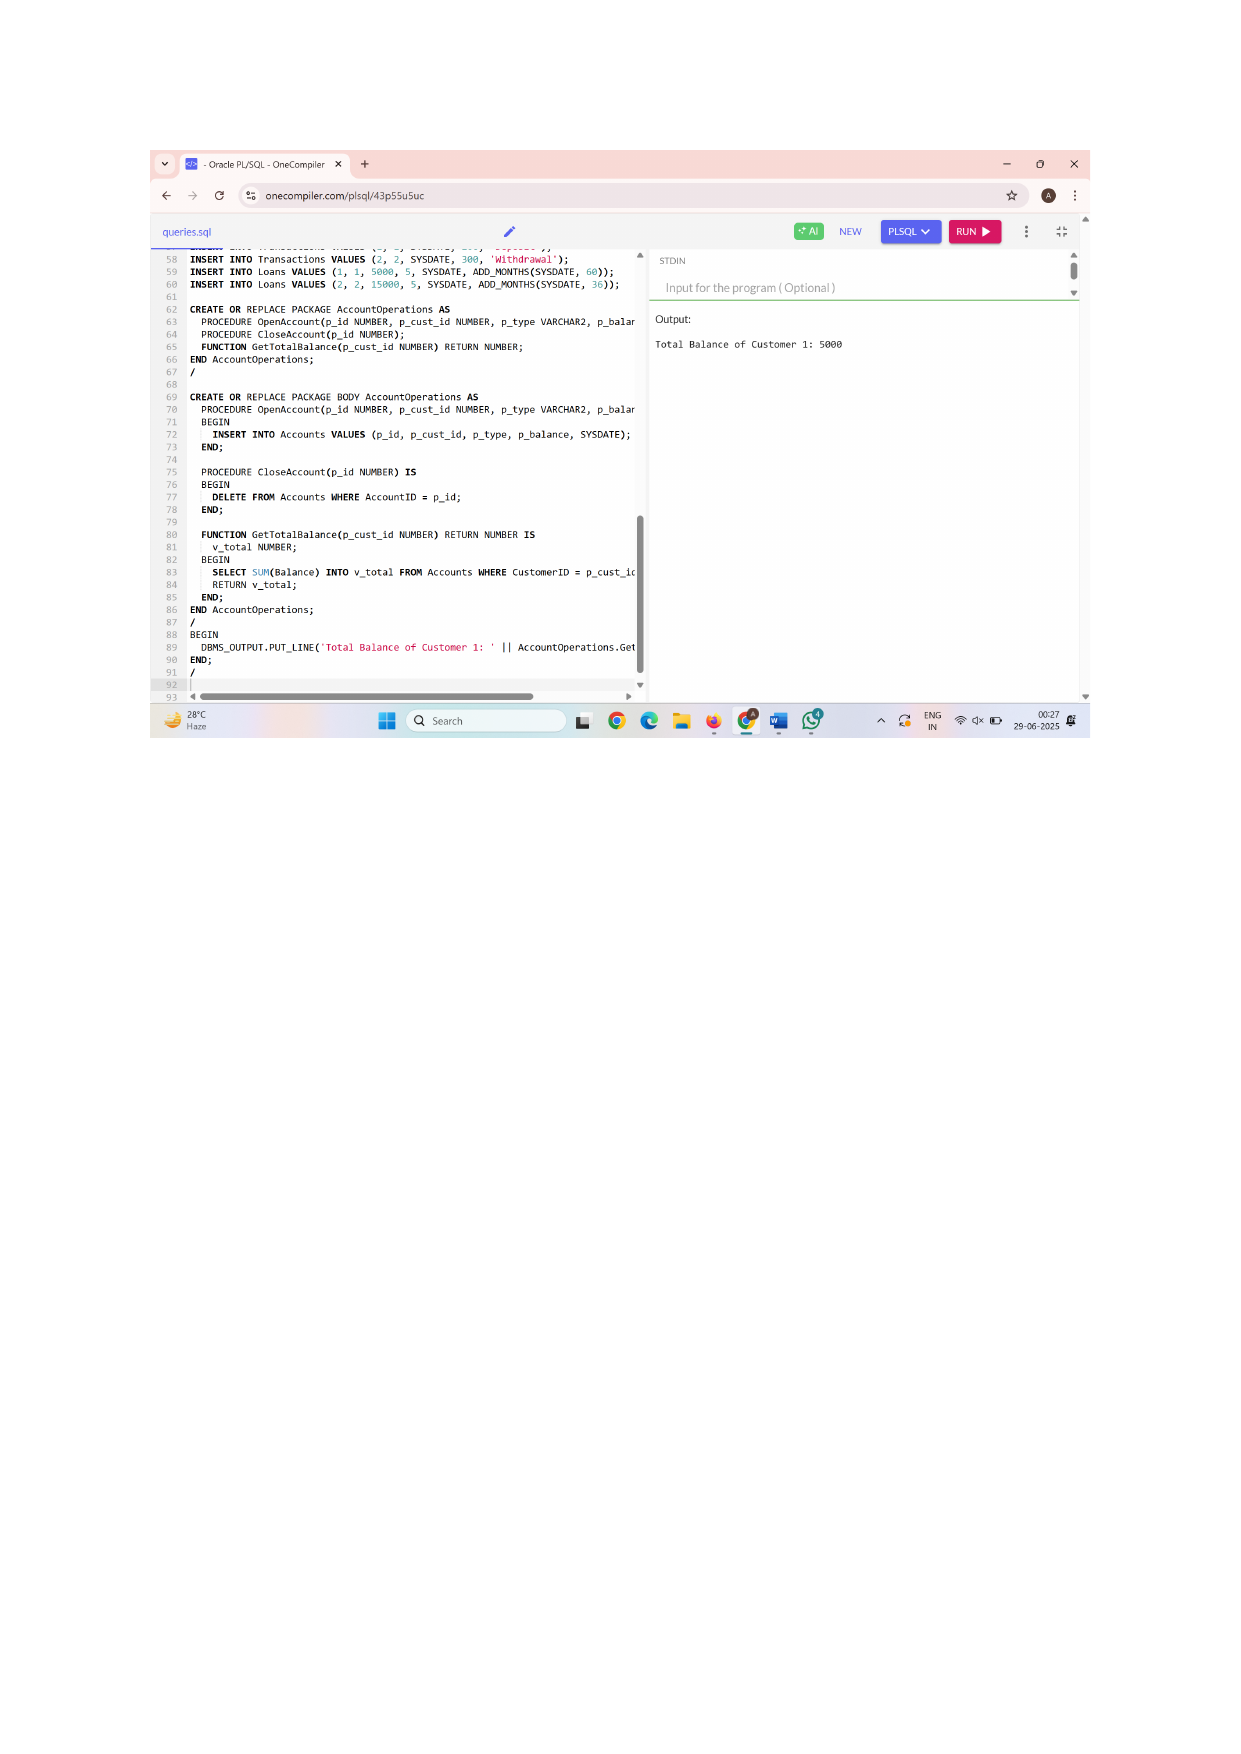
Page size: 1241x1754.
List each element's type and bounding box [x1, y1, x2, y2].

picture [150, 150, 1091, 738]
